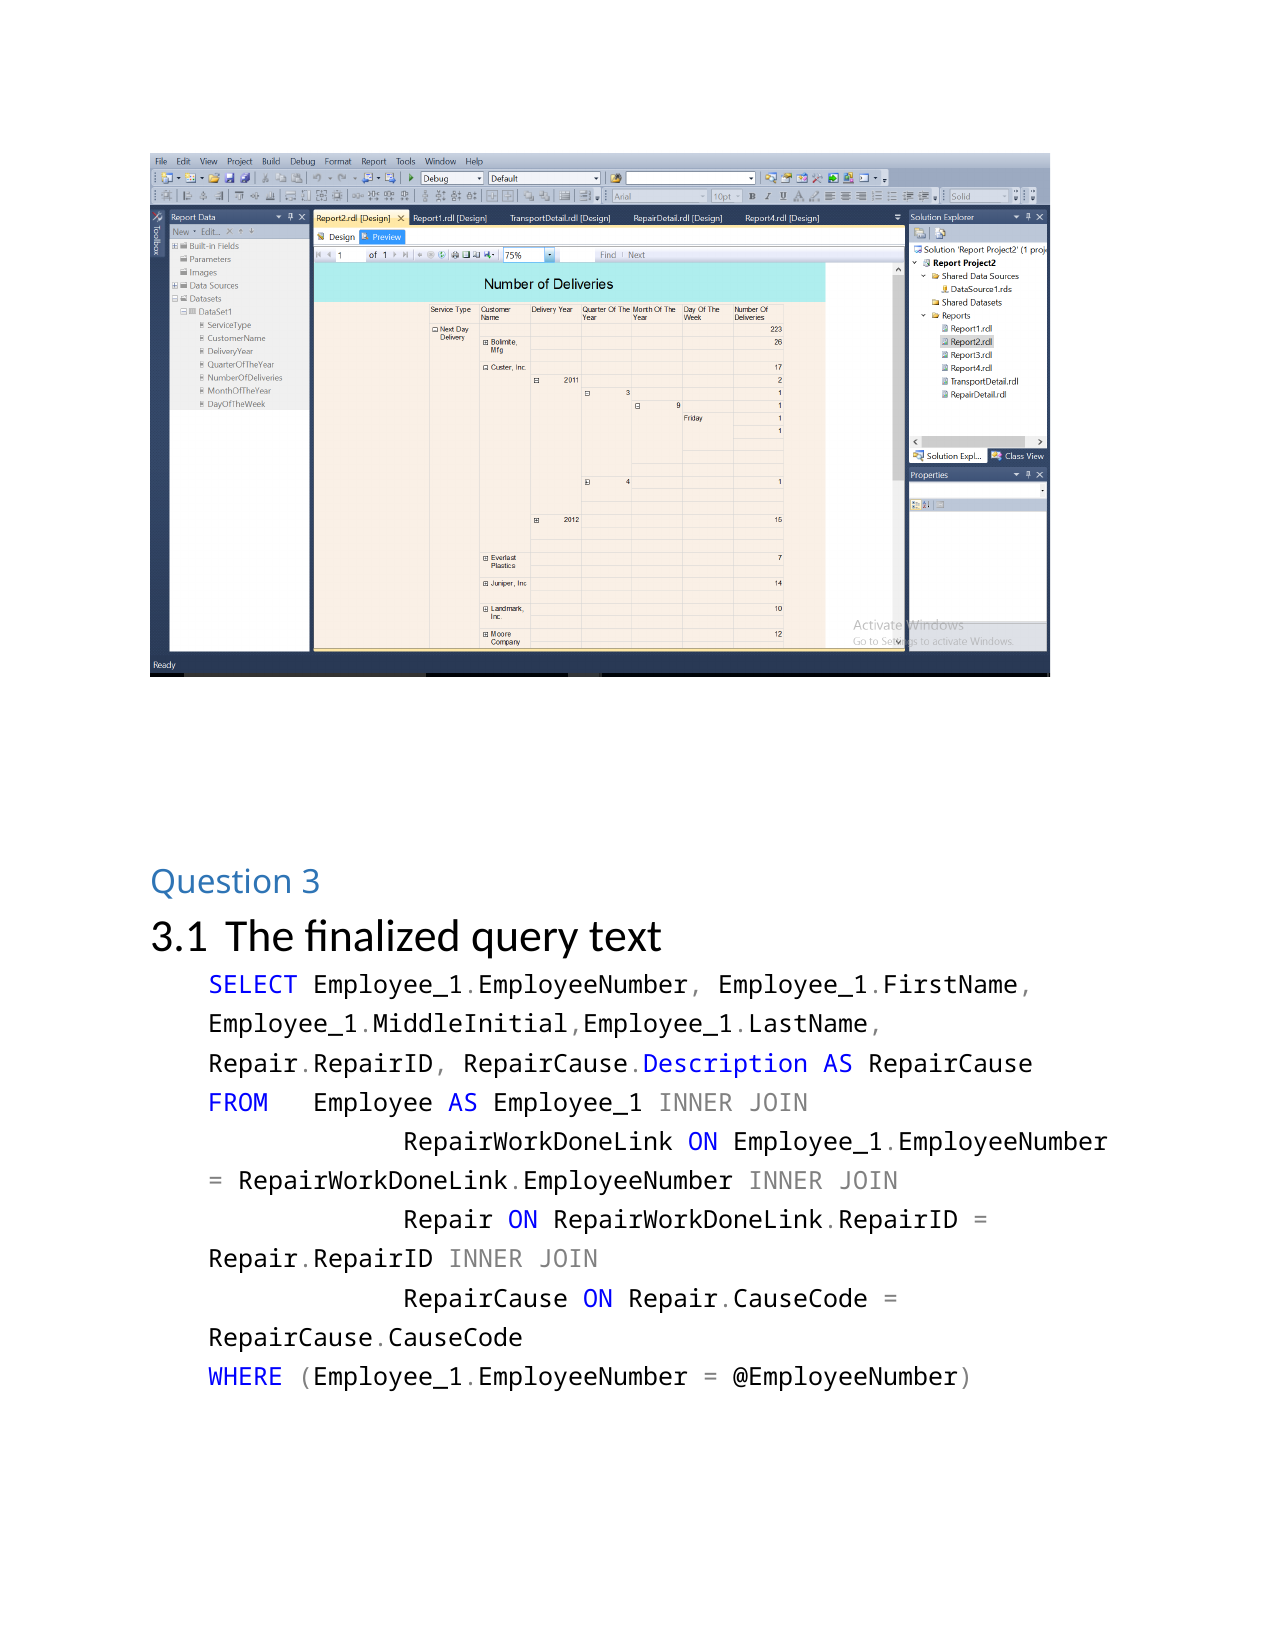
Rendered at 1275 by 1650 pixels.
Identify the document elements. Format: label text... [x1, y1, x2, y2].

list Repair ON RepairWorkDoneLink.RepairID = Repair.RepairID INNER JOIN [208, 1202, 1125, 1275]
picture [150, 150, 1050, 677]
subtitle Question 3 [150, 858, 1125, 903]
list FROM Employee AS Employee_1 INNER JOIN [208, 1084, 1125, 1118]
list The finalized query text [150, 907, 1125, 963]
list WHERE (Employee_1.EmployeeNumber = @EmployeeNumber) [208, 1359, 1125, 1393]
list RepairWorkDoneLink ON Employee_1.EmployeeNumber = RepairWorkDoneLink.EmployeeNumber INNER JOIN [208, 1124, 1125, 1197]
list SELECT Employee_1.EmployeeNumber, Employee_1.FirstName, Employee_1.MiddleInitial,Employee_1.LastName, Repair.RepairID, RepairCause.Description AS RepairCause [208, 967, 1125, 1079]
list RepairCause ON Repair.CauseCode = RepairCause.CauseCode [208, 1280, 1125, 1353]
